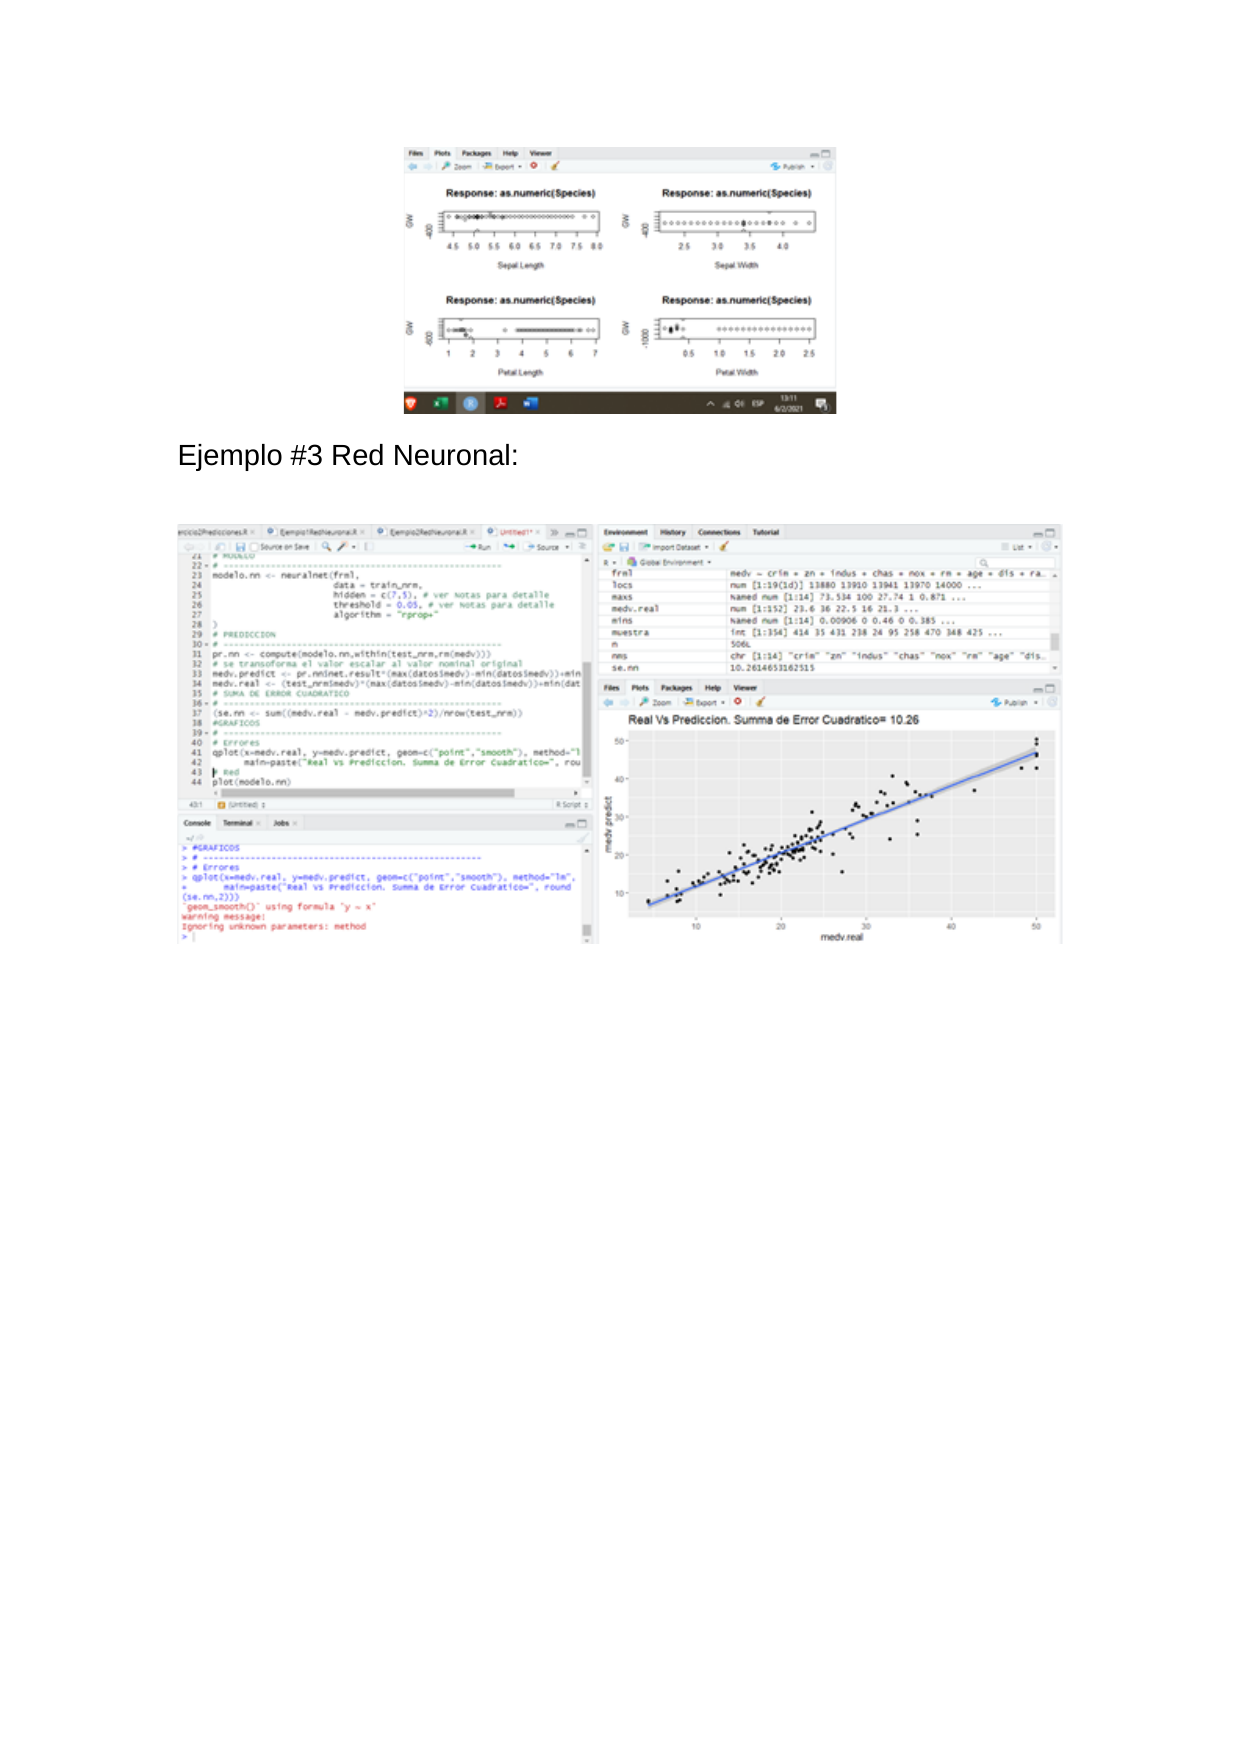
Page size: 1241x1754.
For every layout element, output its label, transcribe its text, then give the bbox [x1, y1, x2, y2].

picture [403, 147, 837, 414]
text Ejemplo #3 Red Neuronal: [177, 438, 1063, 472]
picture [177, 524, 1063, 944]
